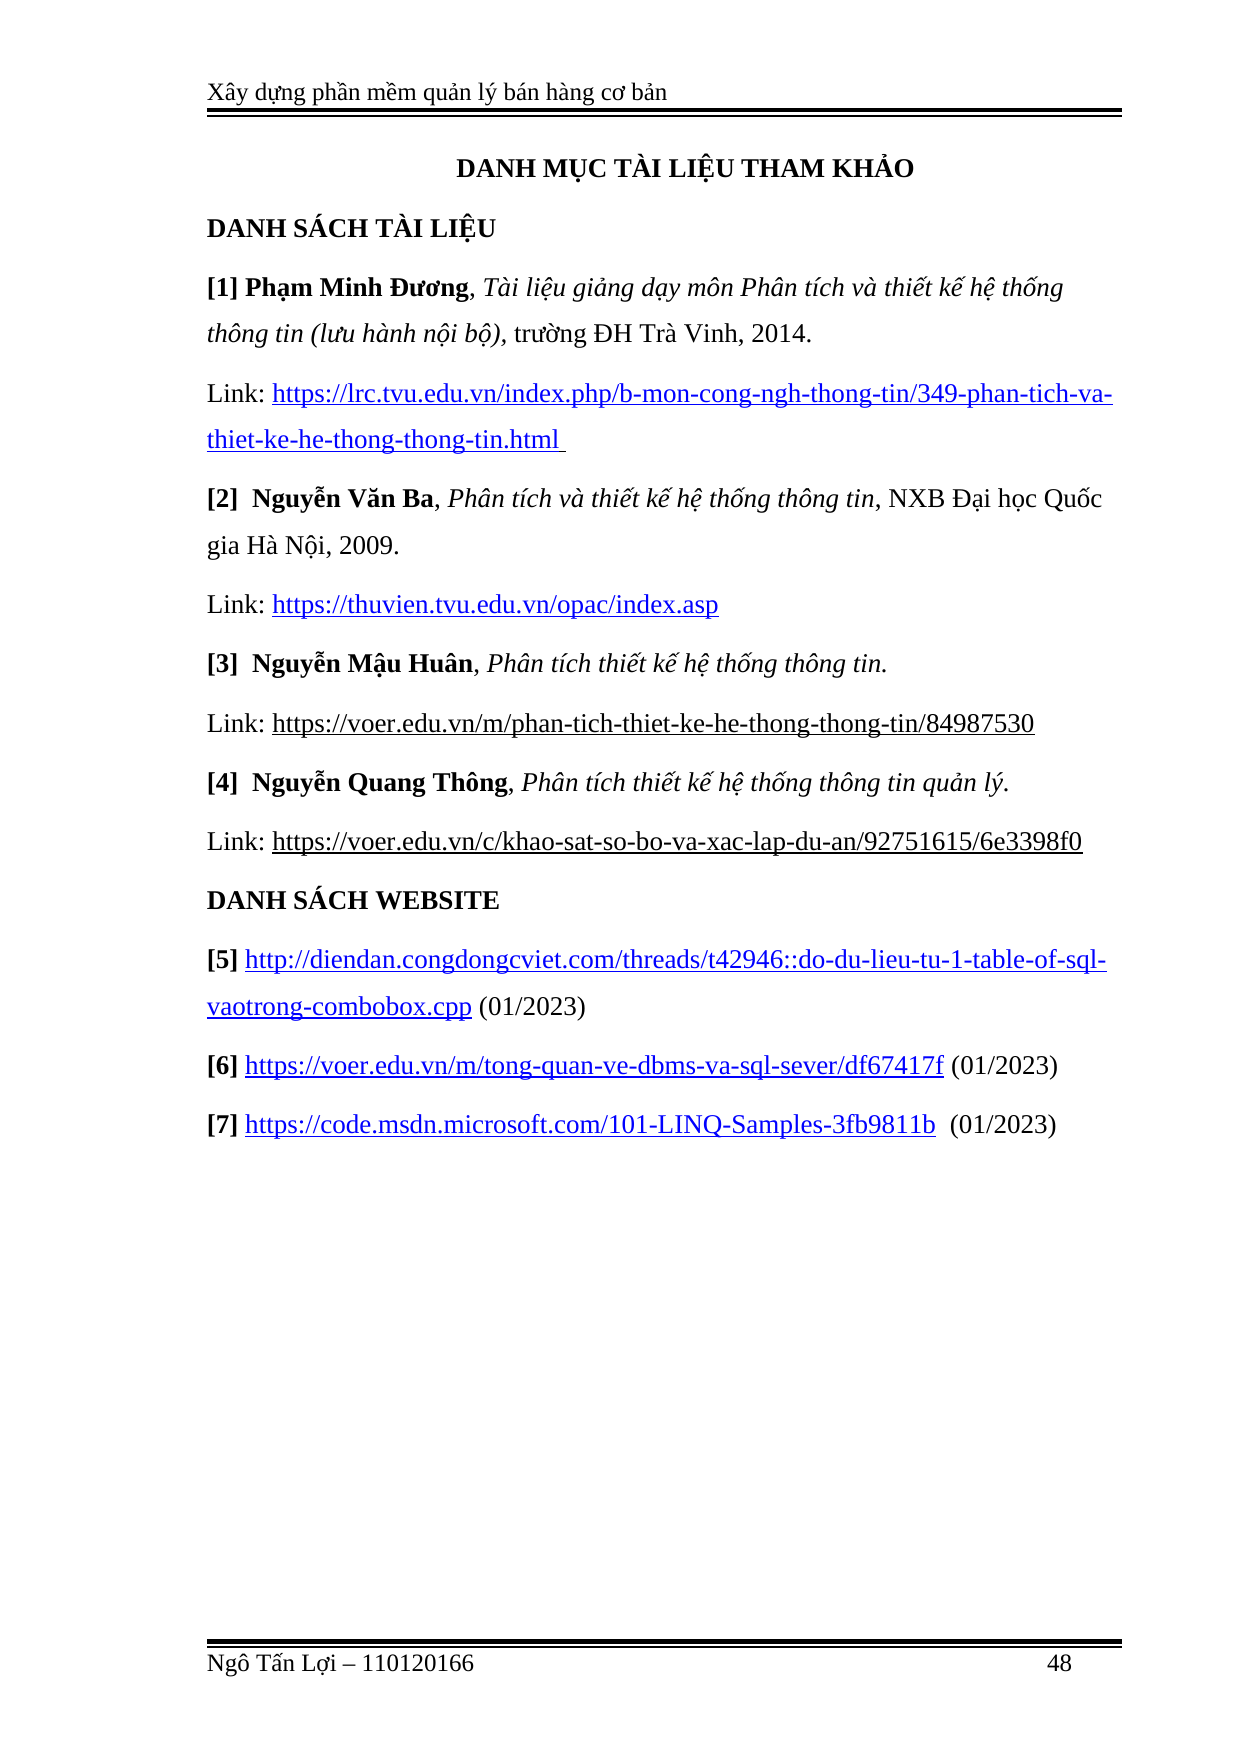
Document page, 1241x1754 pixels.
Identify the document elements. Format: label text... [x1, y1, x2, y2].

text DANH SÁCH TÀI LIỆU [207, 212, 1122, 243]
text [6] https://voer.edu.vn/m/tong-quan-ve-dbms-va-sql-sever/df67417f (01/2023) [207, 1049, 1122, 1080]
text [4] Nguyễn Quang Thông, Phân tích thiết kế hệ thống thông tin quản lý. [207, 766, 1122, 797]
text [2] Nguyễn Văn Ba, Phân tích và thiết kế hệ thống thông tin, NXB Đại học Quốc gia Hà Nội, 2009. [207, 482, 1122, 560]
text [1] Phạm Minh Đương, Tài liệu giảng dạy môn Phân tích và thiết kế hệ thống thông tin (lưu hành nội bộ), trường ĐH Trà Vinh, 2014. [207, 271, 1122, 349]
text [5] http://diendan.congdongcviet.com/threads/t42946::do-du-lieu-tu-1-table-of-sql-vaotrong-combobox.cpp (01/2023) [207, 943, 1122, 1021]
text [7] https://code.msdn.microsoft.com/101-LINQ-Samples-3fb9811b (01/2023) [207, 1108, 1122, 1139]
text Link: https://thuvien.tvu.edu.vn/opac/index.asp [207, 588, 1122, 619]
text Link: https://lrc.tvu.edu.vn/index.php/b-mon-cong-ngh-thong-tin/349-phan-tich-va-thiet-ke-he-thong-thong-tin.html [207, 377, 1122, 454]
text Link: https://voer.edu.vn/c/khao-sat-so-bo-va-xac-lap-du-an/92751615/6e3398f0 [207, 825, 1122, 856]
subtitle DANH MỤC TÀI LIỆU THAM KHẢO [249, 152, 1122, 184]
text [3] Nguyễn Mậu Huân, Phân tích thiết kế hệ thống thông tin. [207, 647, 1122, 679]
text Link: https://voer.edu.vn/m/phan-tich-thiet-ke-he-thong-thong-tin/84987530 [207, 707, 1122, 738]
text DANH SÁCH WEBSITE [207, 884, 1122, 915]
